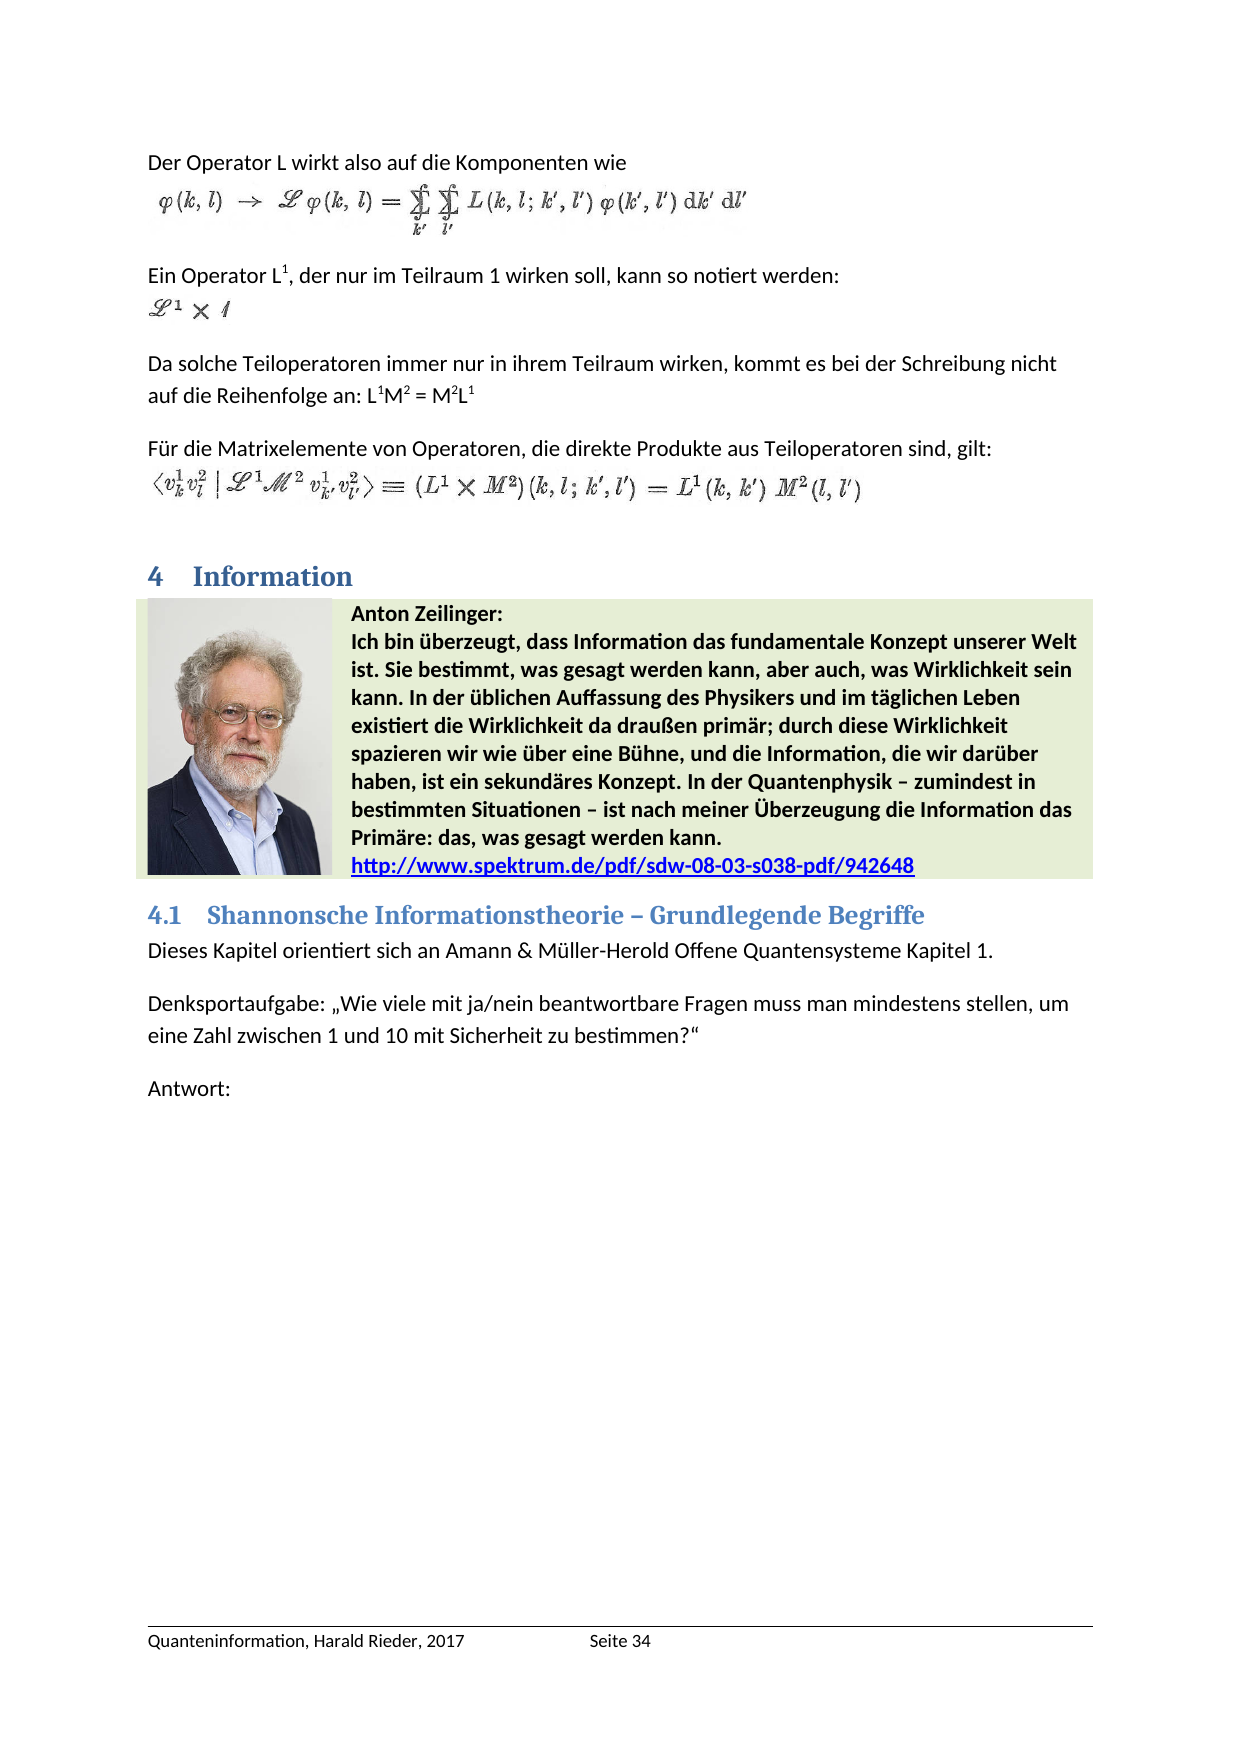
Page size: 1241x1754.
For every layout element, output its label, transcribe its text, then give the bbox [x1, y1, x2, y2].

picture [147, 179, 749, 237]
text Ein Operator L1, der nur im Teilraum 1 wirken soll, kann so notiert werden: [148, 261, 1093, 324]
subtitle Shannonsche Informationstheorie – Grundlegende Begriffe [148, 900, 1093, 931]
picture [147, 598, 333, 875]
table_header [136, 599, 339, 879]
picture [147, 466, 864, 507]
table_header Anton Zeilinger: Ich bin überzeugt, dass Information das fundamentale Konzept unserer Welt ist. Sie bestimmt, was gesagt werden kann, aber auch, was Wirklichkeit sein kann. In der üblichen Auffassung des Physikers und im täglichen Leben existiert die Wirklichkeit da draußen primär; durch diese Wirklichkeit spazieren wir wie über eine Bühne, und die Information, die wir darüber haben, ist ein sekundäres Konzept. In der Quantenphysik – zumindest in bestimmten Situationen – ist nach meiner Überzeugung die Information das Primäre: das, was gesagt werden kann. http://www.spektrum.de/pdf/sdw-08-03-s038-pdf/942648 [340, 599, 1093, 879]
text Da solche Teiloperatoren immer nur in ihrem Teilraum wirken, kommt es bei der Schreibung nicht auf die Reihenfolge an: L1M2 = M2L1 [148, 349, 1093, 409]
text Denksportaufgabe: „Wie viele mit ja/nein beantwortbare Fragen muss man mindestens stellen, um eine Zahl zwischen 1 und 10 mit Sicherheit zu bestimmen?“ [148, 989, 1093, 1049]
text Antwort: [148, 1074, 1093, 1102]
text Dieses Kapitel orientiert sich an Amann & Müller-Herold Offene Quantensysteme Kapitel 1. [148, 936, 1093, 964]
subtitle Information [148, 560, 1093, 594]
picture [147, 293, 233, 325]
